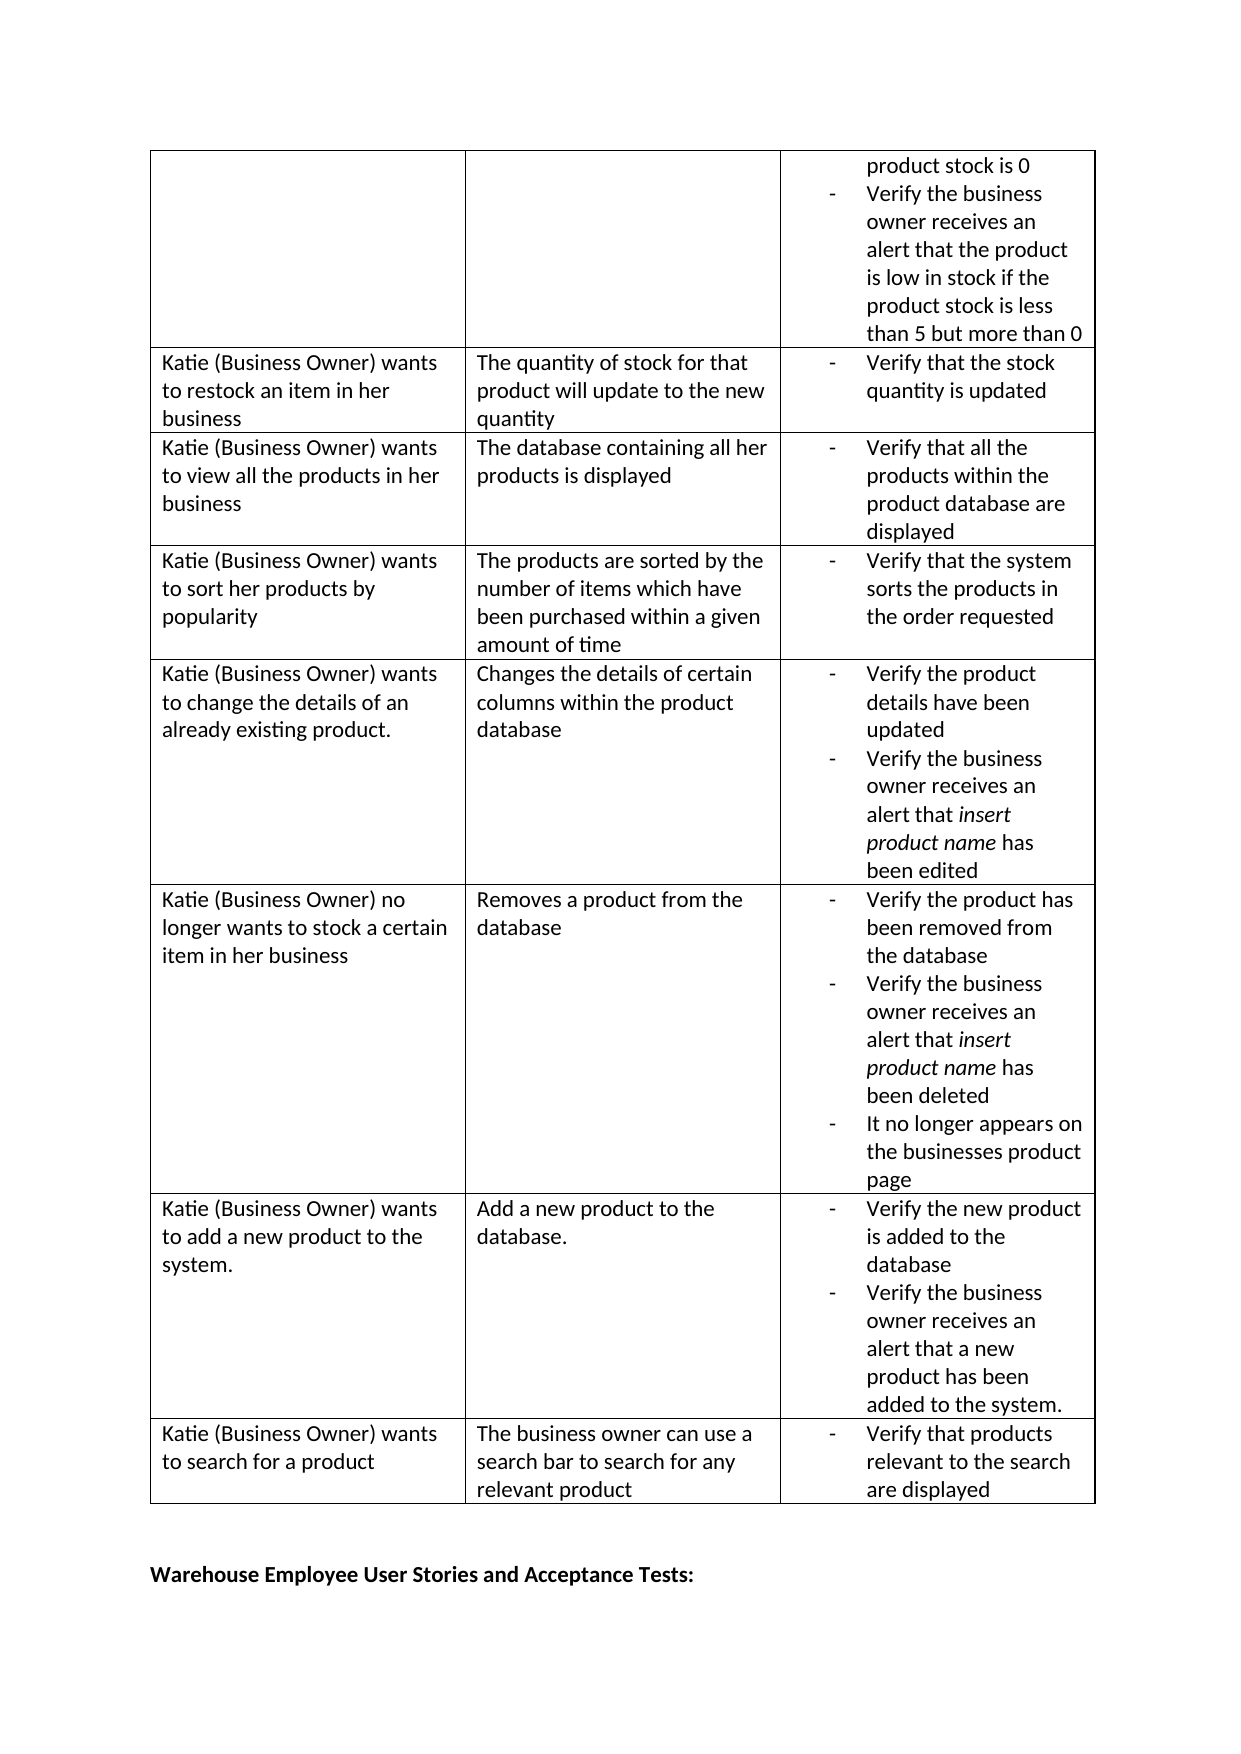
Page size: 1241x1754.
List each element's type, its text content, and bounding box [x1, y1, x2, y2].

table_cell Verify that the system sorts the products in the order requested [781, 546, 1094, 658]
table_cell Katie (Business Owner) wants to add a new product to the system. [151, 1194, 465, 1418]
table_cell Add a new product to the database. [466, 1194, 780, 1418]
table_cell Verify that products relevant to the search are displayed [781, 1419, 1094, 1503]
table_cell Katie (Business Owner) wants to sort her products by popularity [151, 546, 465, 658]
table_cell Katie (Business Owner) wants to search for a product [151, 1419, 465, 1503]
table_cell Changes the details of certain columns within the product database [466, 660, 780, 884]
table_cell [151, 151, 465, 347]
table_cell The quantity of stock for that product will update to the new quantity [466, 348, 780, 432]
table_cell The products are sorted by the number of items which have been purchased within a given amount of time [466, 546, 780, 658]
text Warehouse Employee User Stories and Acceptance Tests: [150, 1560, 1090, 1588]
table_cell Verify that the stock quantity is updated [781, 348, 1094, 432]
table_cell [466, 151, 780, 347]
table_cell Verify that all the products within the product database are displayed [781, 433, 1094, 545]
table_cell Removes a product from the database [466, 885, 780, 1193]
table_cell Katie (Business Owner) wants to change the details of an already existing product. [151, 660, 465, 884]
table_cell Katie (Business Owner) no longer wants to stock a certain item in her business [151, 885, 465, 1193]
table_cell The business owner can use a search bar to search for any relevant product [466, 1419, 780, 1503]
table_cell The database containing all her products is displayed [466, 433, 780, 545]
table_cell Verify the product details have been updated Verify the business owner receives an alert that insert product name has been edited [781, 660, 1094, 884]
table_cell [781, 151, 1094, 347]
table_cell Katie (Business Owner) wants to view all the products in her business [151, 433, 465, 545]
table_cell Verify the new product is added to the database Verify the business owner receives an alert that a new product has been added to the system. [781, 1194, 1094, 1418]
table_cell Katie (Business Owner) wants to restock an item in her business [151, 348, 465, 432]
table_cell Verify the product has been removed from the database Verify the business owner receives an alert that insert product name has been deleted It no longer appears on the businesses product page [781, 885, 1094, 1193]
